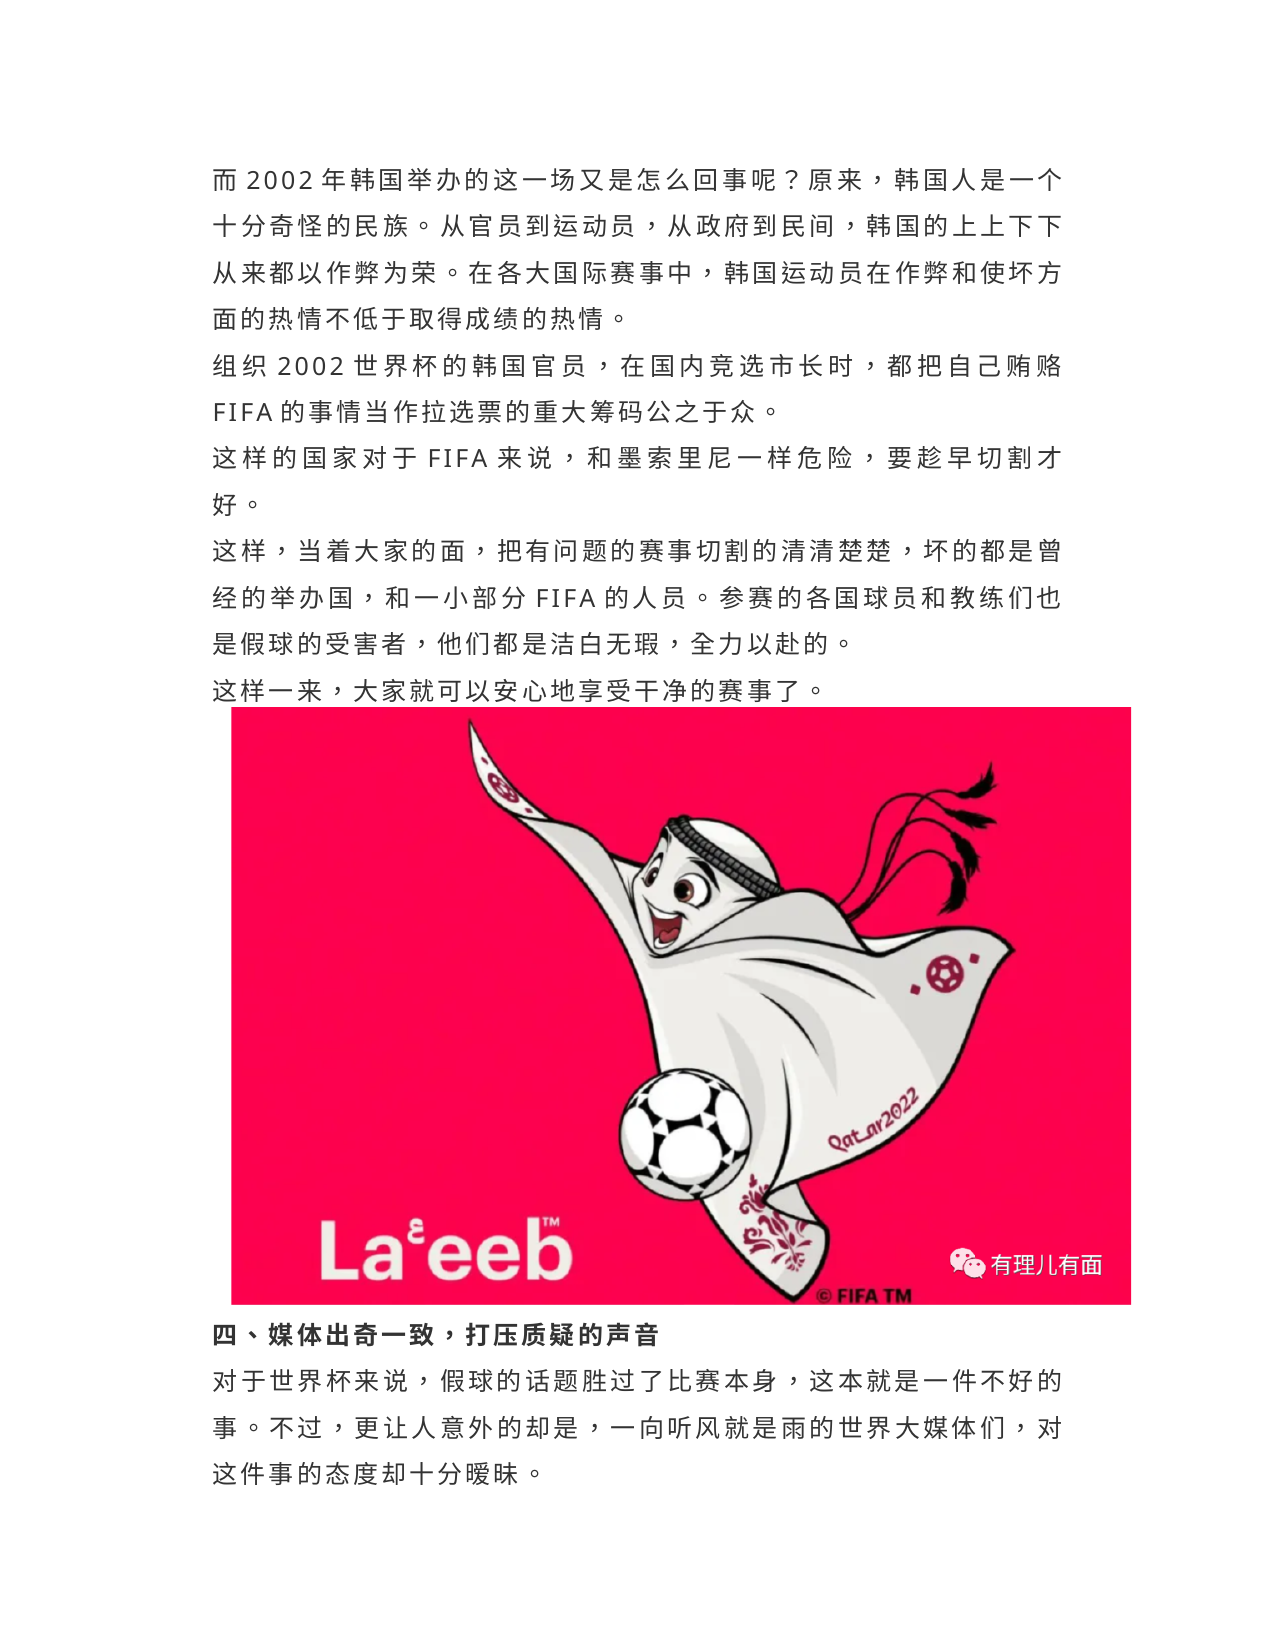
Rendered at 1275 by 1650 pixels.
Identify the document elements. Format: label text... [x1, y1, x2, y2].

text 这样，当着大家的面，把有问题的赛事切割的清清楚楚，坏的都是曾经的举办国，和一小部分FIFA的人员。参赛的各国球员和教练们也是假球的受害者，他们都是洁白无瑕，全力以赴的。 [212, 522, 1062, 661]
text 这样一来，大家就可以安心地享受干净的赛事了。 [212, 661, 1062, 707]
picture [231, 707, 1132, 1305]
text 而2002年韩国举办的这一场又是怎么回事呢？原来，韩国人是一个十分奇怪的民族。从官员到运动员，从政府到民间，韩国的上上下下从来都以作弊为荣。在各大国际赛事中，韩国运动员在作弊和使坏方面的热情不低于取得成绩的热情。 [212, 150, 1062, 336]
text 组织2002世界杯的韩国官员，在国内竞选市长时，都把自己贿赂FIFA的事情当作拉选票的重大筹码公之于众。 [212, 336, 1062, 429]
text 对于世界杯来说，假球的话题胜过了比赛本身，这本就是一件不好的事。不过，更让人意外的却是，一向听风就是雨的世界大媒体们，对这件事的态度却十分暧昧。 [212, 1351, 1062, 1491]
text 四、媒体出奇一致，打压质疑的声音 [212, 1305, 1062, 1351]
text 这样的国家对于FIFA来说，和墨索里尼一样危险，要趁早切割才好。 [212, 429, 1062, 522]
